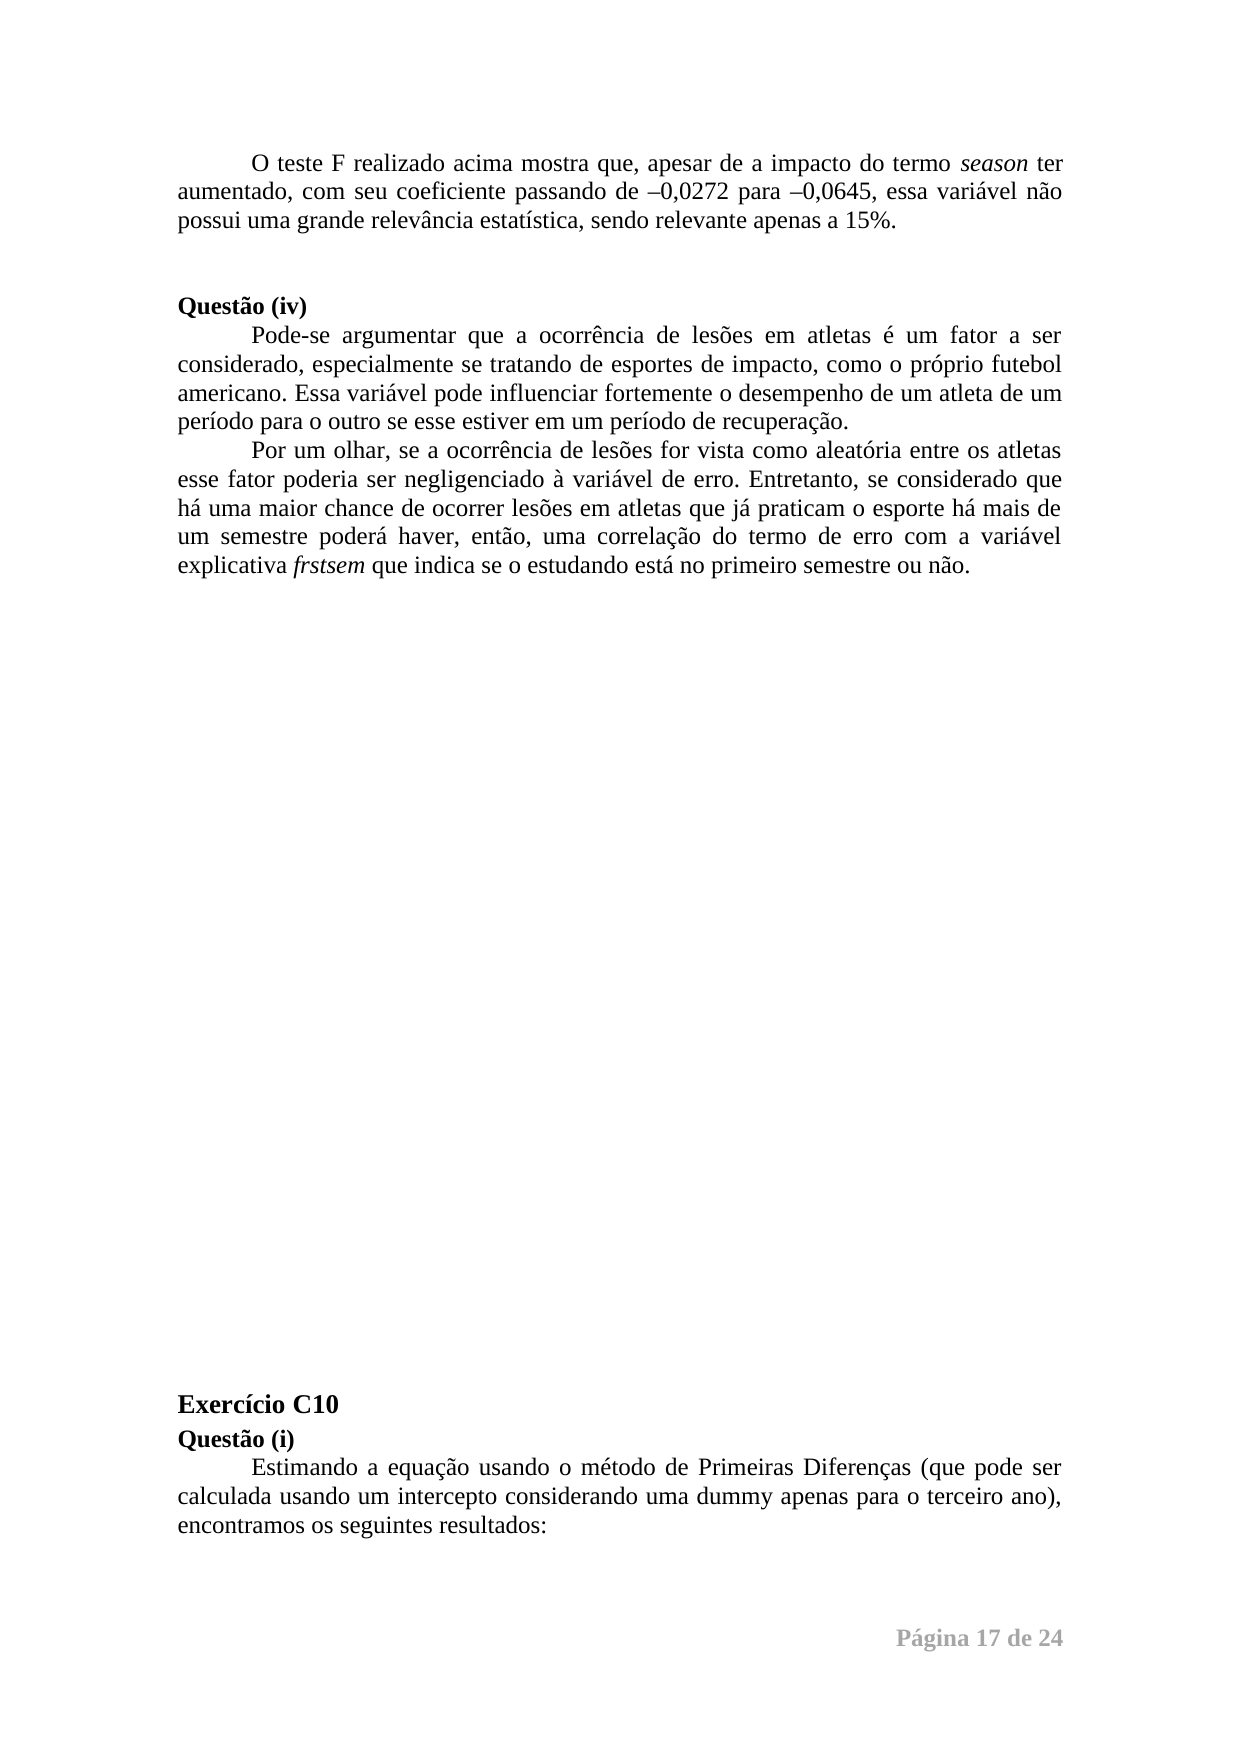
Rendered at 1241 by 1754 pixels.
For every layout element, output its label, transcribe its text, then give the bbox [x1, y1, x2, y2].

text Estimando a equação usando o método de Primeiras Diferenças (que pode ser calculada usando um intercepto considerando uma dummy apenas para o terceiro ano), encontramos os seguintes resultados: [177, 1452, 1063, 1539]
text Questão (i) [177, 1424, 1063, 1452]
text Questão (iv) [177, 291, 1063, 320]
text Pode-se argumentar que a ocorrência de lesões em atletas é um fator a ser considerado, especialmente se tratando de esportes de impacto, como o próprio futebol americano. Essa variável pode influenciar fortemente o desempenho de um atleta de um período para o outro se esse estiver em um período de recuperação. [177, 320, 1063, 435]
text O teste F realizado acima mostra que, apesar de a impacto do termo season ter aumentado, com seu coeficiente passando de –0,0272 para –0,0645, essa variável não possui uma grande relevância estatística, sendo relevante apenas a 15%. [177, 148, 1063, 234]
text Por um olhar, se a ocorrência de lesões for vista como aleatória entre os atletas esse fator poderia ser negligenciado à variável de erro. Entretanto, se considerado que há uma maior chance de ocorrer lesões em atletas que já praticam o esporte há mais de um semestre poderá haver, então, uma correlação do termo de erro com a variável explicativa frstsem que indica se o estudando está no primeiro semestre ou não. [177, 435, 1063, 579]
subtitle Exercício C10 [177, 1388, 1063, 1419]
